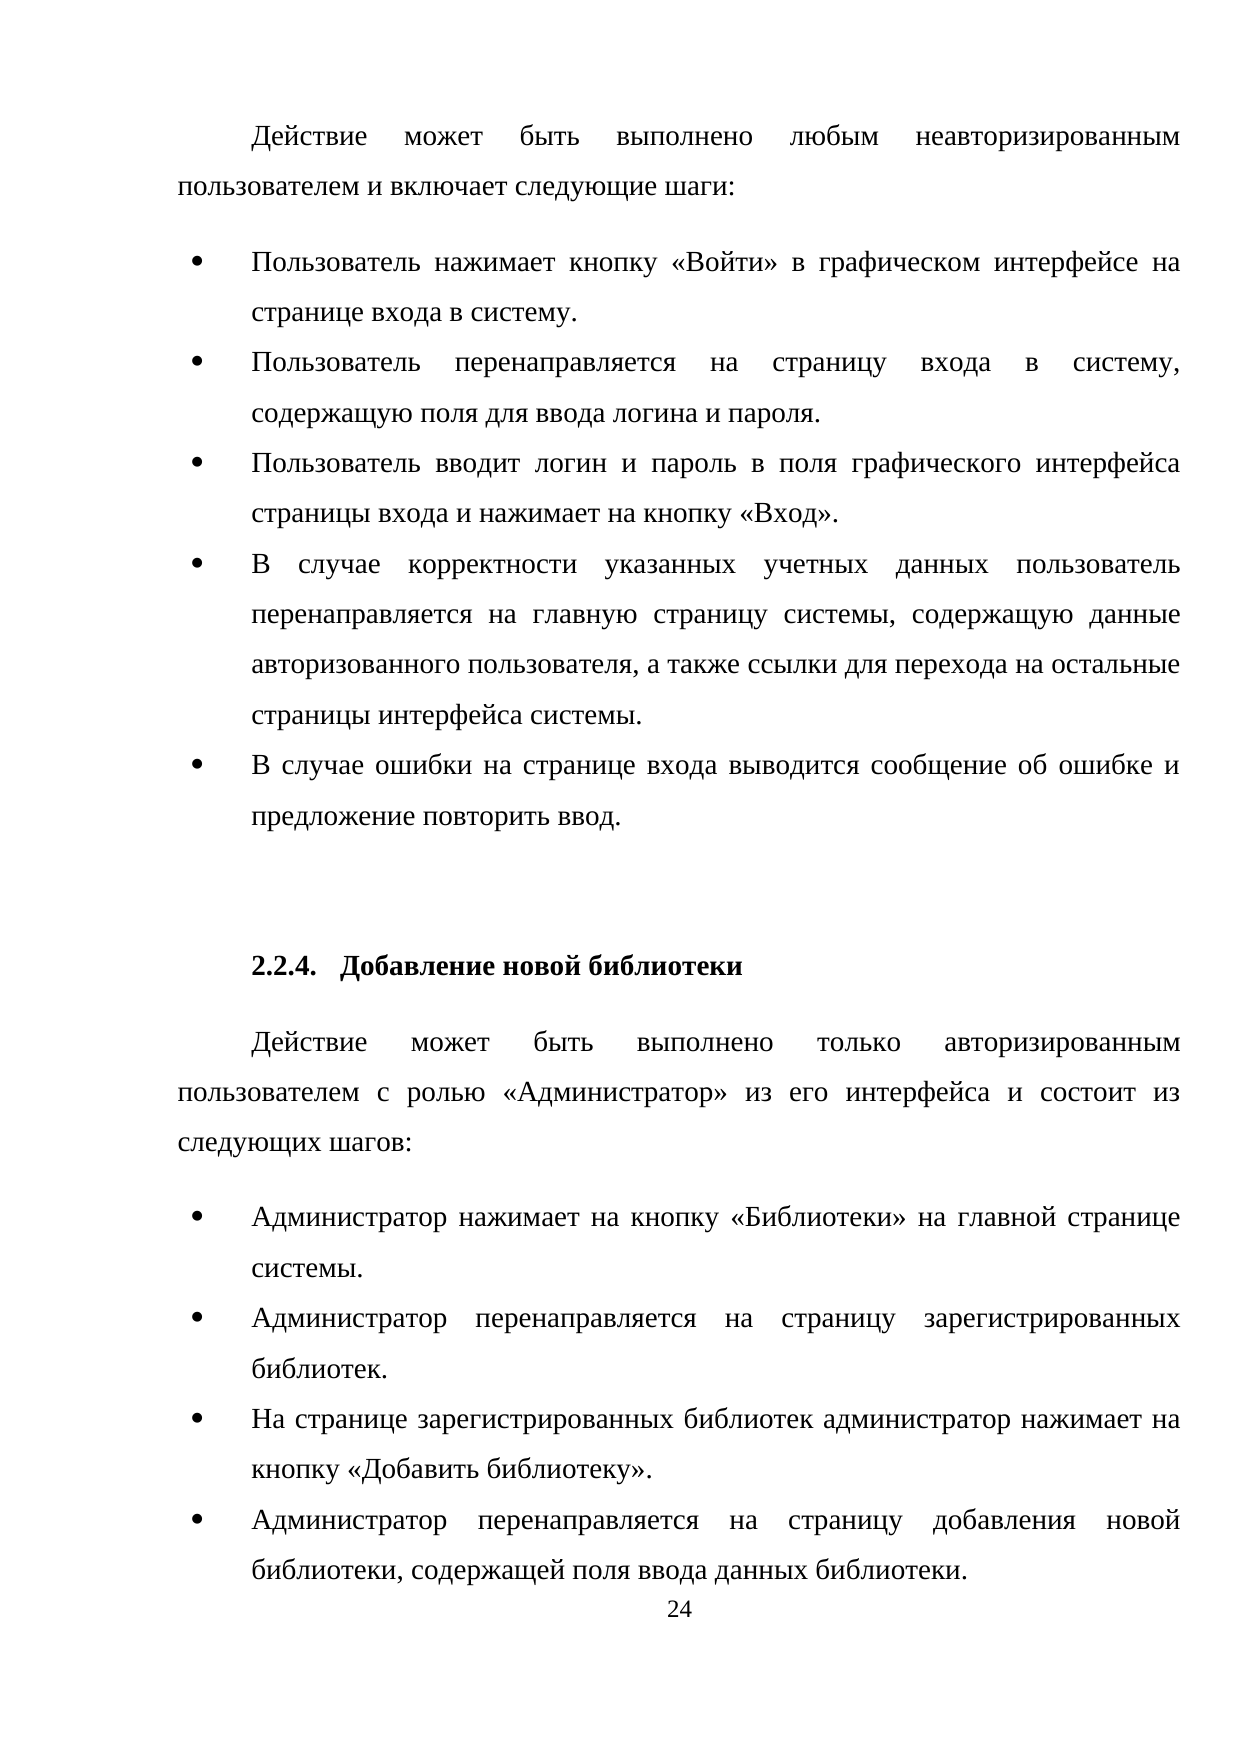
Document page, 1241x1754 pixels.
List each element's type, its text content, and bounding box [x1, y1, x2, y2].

text Пользователь перенаправляется на страницу входа в систему, содержащую поля для ввода логина и пароля. [192, 344, 1181, 428]
text В случае корректности указанных учетных данных пользователь перенаправляется на главную страницу системы, содержащую данные авторизованного пользователя, а также ссылки для перехода на остальные страницы интерфейса системы. [192, 546, 1181, 731]
text Действие может быть выполнено любым неавторизированным пользователем и включает следующие шаги: [177, 118, 1181, 202]
text Администратор перенаправляется на страницу добавления новой библиотеки, содержащей поля ввода данных библиотеки. [192, 1502, 1181, 1586]
text Администратор перенаправляется на страницу зарегистрированных библиотек. [192, 1300, 1181, 1384]
text Администратор нажимает на кнопку «Библиотеки» на главной странице системы. [192, 1199, 1181, 1283]
text Добавление новой библиотеки [177, 948, 1181, 982]
text Пользователь нажимает кнопку «Войти» в графическом интерфейсе на странице входа в систему. [192, 244, 1181, 328]
text На странице зарегистрированных библиотек администратор нажимает на кнопку «Добавить библиотеку». [192, 1401, 1181, 1485]
text Пользователь вводит логин и пароль в поля графического интерфейса страницы входа и нажимает на кнопку «Вход». [192, 445, 1181, 529]
text В случае ошибки на странице входа выводится сообщение об ошибке и предложение повторить ввод. [192, 747, 1181, 831]
text Действие может быть выполнено только авторизированным пользователем с ролью «Администратор» из его интерфейса и состоит из следующих шагов: [177, 1024, 1181, 1158]
